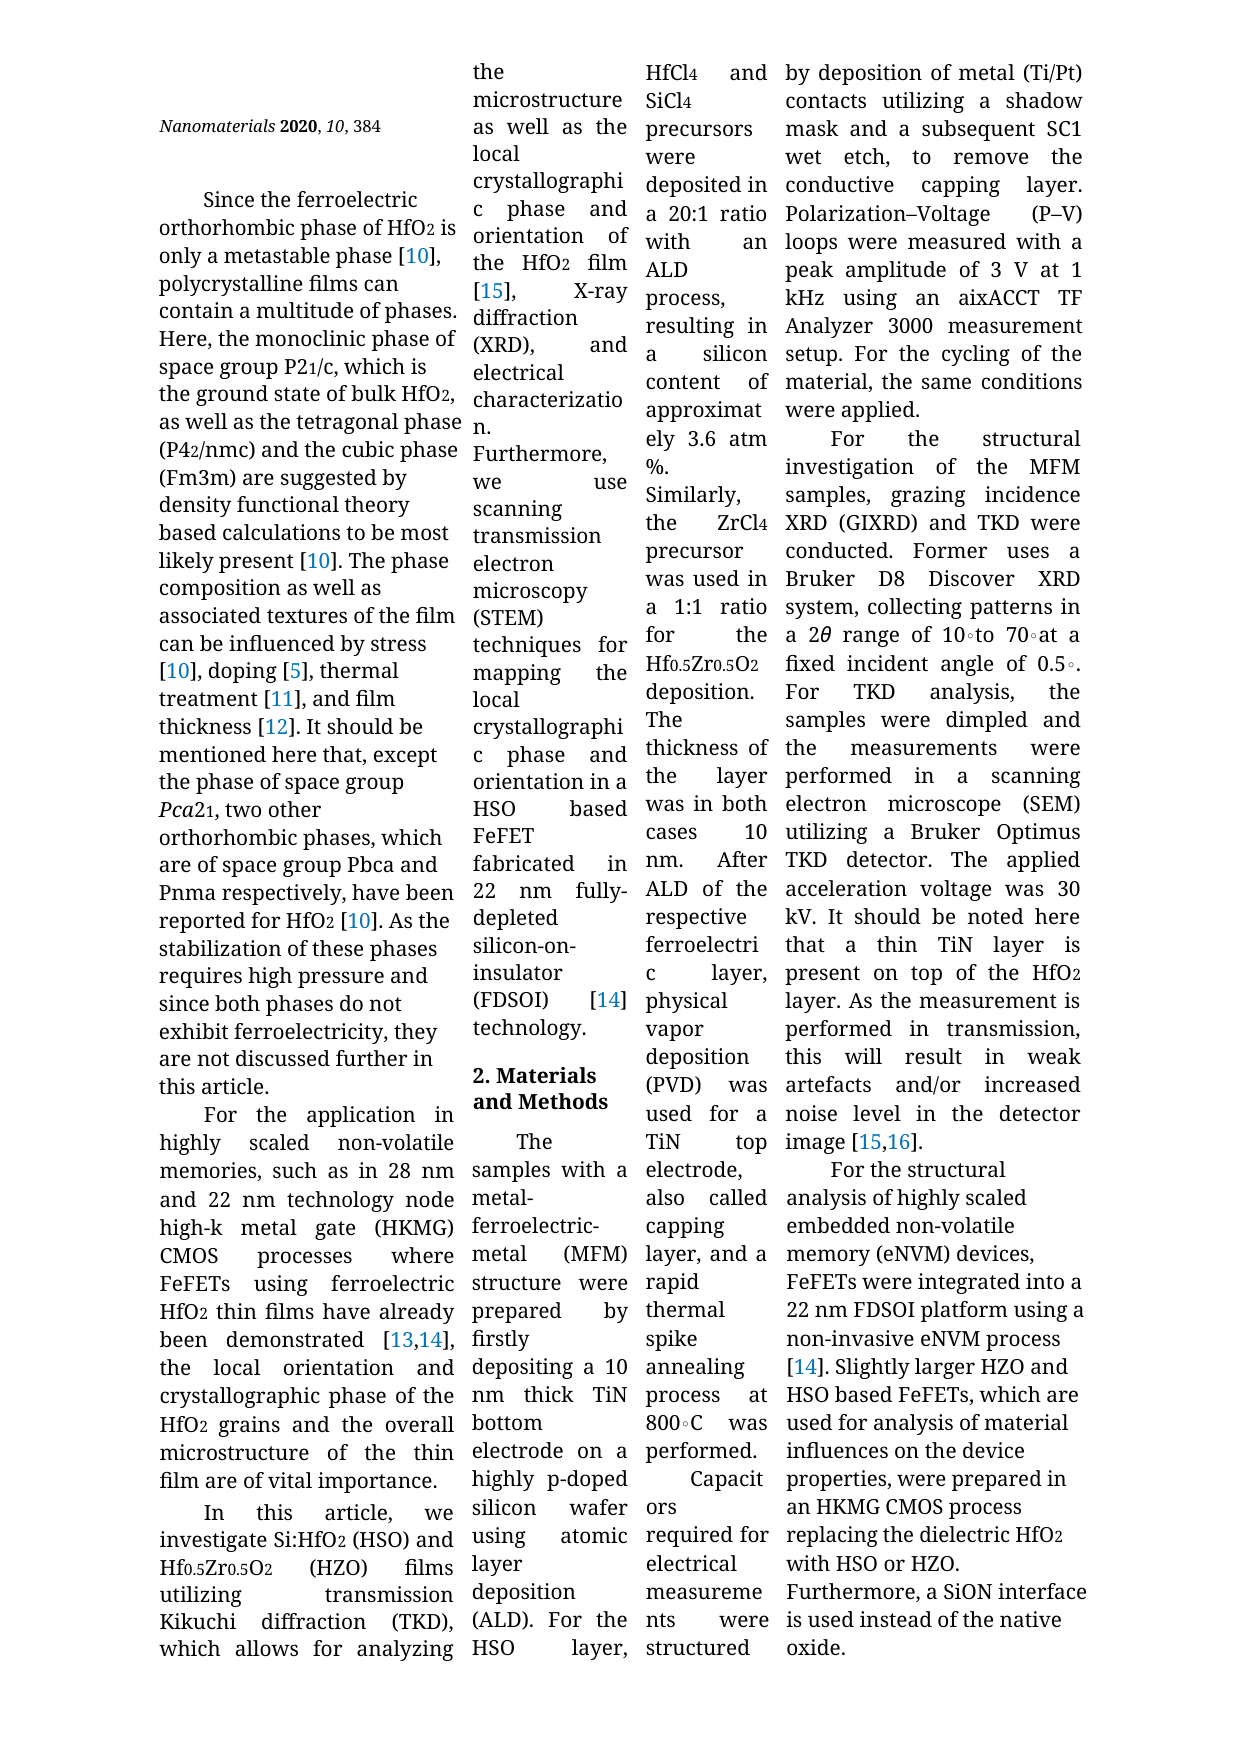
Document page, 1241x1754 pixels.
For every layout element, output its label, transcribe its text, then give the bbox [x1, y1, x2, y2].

text 2. Materials and Methods [473, 1063, 637, 1115]
text For the structural investigation of the MFM samples, grazing incidence XRD (GIXRD) and TKD were conducted. Former uses a Bruker D8 Discover XRD system, collecting patterns in a 2θ range of 10◦to 70◦at a fixed incident angle of 0.5◦. For TKD analysis, the samples were dimpled and the measurements were performed in a scanning electron microscope (SEM) utilizing a Bruker Optimus TKD detector. The applied acceleration voltage was 30 kV. It should be noted here that a thin TiN layer is present on top of the HfO2 layer. As the measurement is performed in transmission, this will result in weak artefacts and/or increased noise level in the detector image [15,16]. [785, 423, 1081, 1155]
text In this article, we investigate Si:HfO2 (HSO) and Hf0.5Zr0.5O2 (HZO) films utilizing transmission Kikuchi diffraction (TKD), which allows for analyzing the microstructure as well as the local crystallographic phase and orientation of the HfO2 film [15], X-ray diffraction (XRD), and electrical characterization. Furthermore, we use scanning transmission electron microscopy (STEM) techniques for mapping the local crystallographic phase and orientation in a HSO based FeFET fabricated in 22 nm fully-depleted silicon-on-insulator (FDSOI) [14] technology. [159, 1498, 454, 1662]
text For the application in highly scaled non-volatile memories, such as in 28 nm and 22 nm technology node high-k metal gate (HKMG) CMOS processes where FeFETs using ferroelectric HfO2 thin films have already been demonstrated [13,14], the local orientation and crystallographic phase of the HfO2 grains and the overall microstructure of the thin film are of vital importance. [159, 1100, 454, 1494]
text Nanomaterials 2020, 10, 384 2 of 11 [159, 116, 463, 136]
text Capacitors required for electrical measurements were structured by deposition of metal (Ti/Pt) contacts utilizing a shadow mask and a subsequent SC1 wet etch, to remove the conductive capping layer. Polarization–Voltage (P–V) loops were measured with a peak amplitude of 3 V at 1 kHz using an aixACCT TF Analyzer 3000 measurement setup. For the cycling of the material, the same conditions were applied. [646, 1464, 769, 1661]
text Capacitors required for electrical measurements were structured by deposition of metal (Ti/Pt) contacts utilizing a shadow mask and a subsequent SC1 wet etch, to remove the conductive capping layer. Polarization–Voltage (P–V) loops were measured with a peak amplitude of 3 V at 1 kHz using an aixACCT TF Analyzer 3000 measurement setup. For the cycling of the material, the same conditions were applied. [785, 58, 1083, 423]
text For the structural analysis of highly scaled embedded non-volatile memory (eNVM) devices, FeFETs were integrated into a 22 nm FDSOI platform using a non-invasive eNVM process [14]. Slightly larger HZO and HSO based FeFETs, which are used for analysis of material influences on the device properties, were prepared in an HKMG CMOS process replacing the dielectric HfO2 with HSO or HZO. Furthermore, a SiON interface is used instead of the native oxide. [786, 1155, 1090, 1661]
text Since the ferroelectric orthorhombic phase of HfO2 is only a metastable phase [10], polycrystalline films can contain a multitude of phases. Here, the monoclinic phase of space group P21/c, which is the ground state of bulk HfO2, as well as the tetragonal phase (P42/nmc) and the cubic phase (Fm3m) are suggested by density functional theory based calculations to be most likely present [10]. The phase composition as well as associated textures of the film can be influenced by stress [10], doping [5], thermal treatment [11], and film thickness [12]. It should be mentioned here that, except the phase of space group Pca21, two other orthorhombic phases, which are of space group Pbca and Pnma respectively, have been reported for HfO2 [10]. As the stabilization of these phases requires high pressure and since both phases do not exhibit ferroelectricity, they are not discussed further in this article. [159, 186, 463, 1100]
text The samples with a metal-ferroelectric-metal (MFM) structure were prepared by firstly depositing a 10 nm thick TiN bottom electrode on a highly p-doped silicon wafer using atomic layer deposition (ALD). For the HSO layer, HfCl4 and SiCl4 precursors were deposited in a 20:1 ratio with an ALD process, resulting in a silicon content of approximately 3.6 atm%. Similarly, the ZrCl4 precursor was used in a 1:1 ratio for the Hf0.5Zr0.5O2 deposition. The thickness of the layer was in both cases 10 nm. After ALD of the respective ferroelectric layer, physical vapor deposition (PVD) was used for a TiN top electrode, also called capping layer, and a rapid thermal spike annealing process at 800◦C was performed. [645, 58, 767, 1464]
text The samples with a metal-ferroelectric-metal (MFM) structure were prepared by firstly depositing a 10 nm thick TiN bottom electrode on a highly p-doped silicon wafer using atomic layer deposition (ALD). For the HSO layer, HfCl4 and SiCl4 precursors were deposited in a 20:1 ratio with an ALD process, resulting in a silicon content of approximately 3.6 atm%. Similarly, the ZrCl4 precursor was used in a 1:1 ratio for the Hf0.5Zr0.5O2 deposition. The thickness of the layer was in both cases 10 nm. After ALD of the respective ferroelectric layer, physical vapor deposition (PVD) was used for a TiN top electrode, also called capping layer, and a rapid thermal spike annealing process at 800◦C was performed. [472, 1127, 628, 1661]
text In this article, we investigate Si:HfO2 (HSO) and Hf0.5Zr0.5O2 (HZO) films utilizing transmission Kikuchi diffraction (TKD), which allows for analyzing the microstructure as well as the local crystallographic phase and orientation of the HfO2 film [15], X-ray diffraction (XRD), and electrical characterization. Furthermore, we use scanning transmission electron microscopy (STEM) techniques for mapping the local crystallographic phase and orientation in a HSO based FeFET fabricated in 22 nm fully-depleted silicon-on-insulator (FDSOI) [14] technology. [473, 58, 627, 1040]
